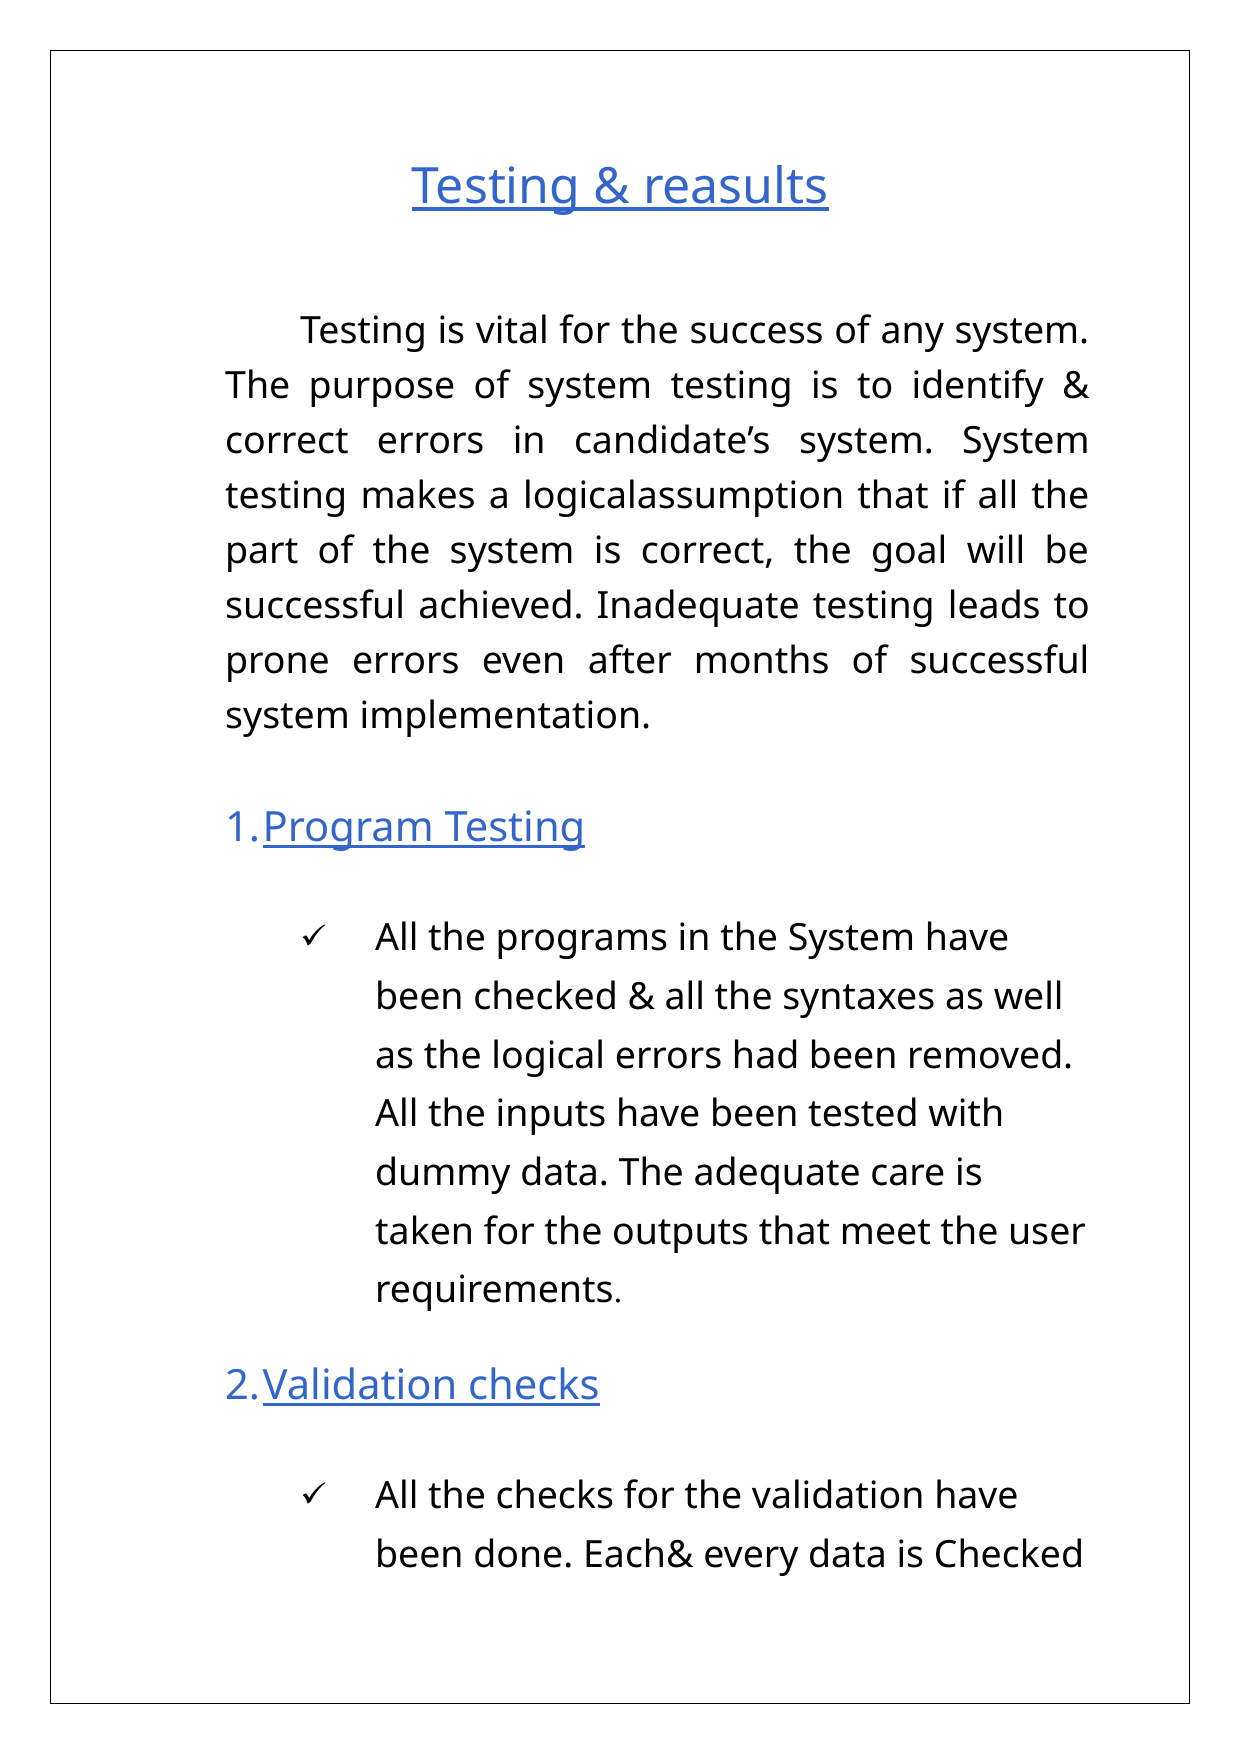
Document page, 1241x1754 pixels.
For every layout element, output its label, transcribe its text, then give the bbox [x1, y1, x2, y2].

list Program Testing [225, 797, 1090, 854]
text Testing is vital for the success of any system. The purpose of system testing is to identify & correct errors in candidate’s system. System testing makes a logicalassumption that if all the part of the system is correct, the goal will be successful achieved. Inadequate testing leads to prone errors even after months of successful system implementation. [225, 303, 1090, 740]
list Validation checks [225, 1355, 1090, 1412]
text Testing & reasults [150, 150, 1090, 218]
list All the programs in the System have been checked & all the syntaxes as well as the logical errors had been removed. All the inputs have been tested with dummy data. The adequate care is taken for the outputs that meet the user requirements. [300, 911, 1090, 1314]
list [300, 1468, 1090, 1578]
